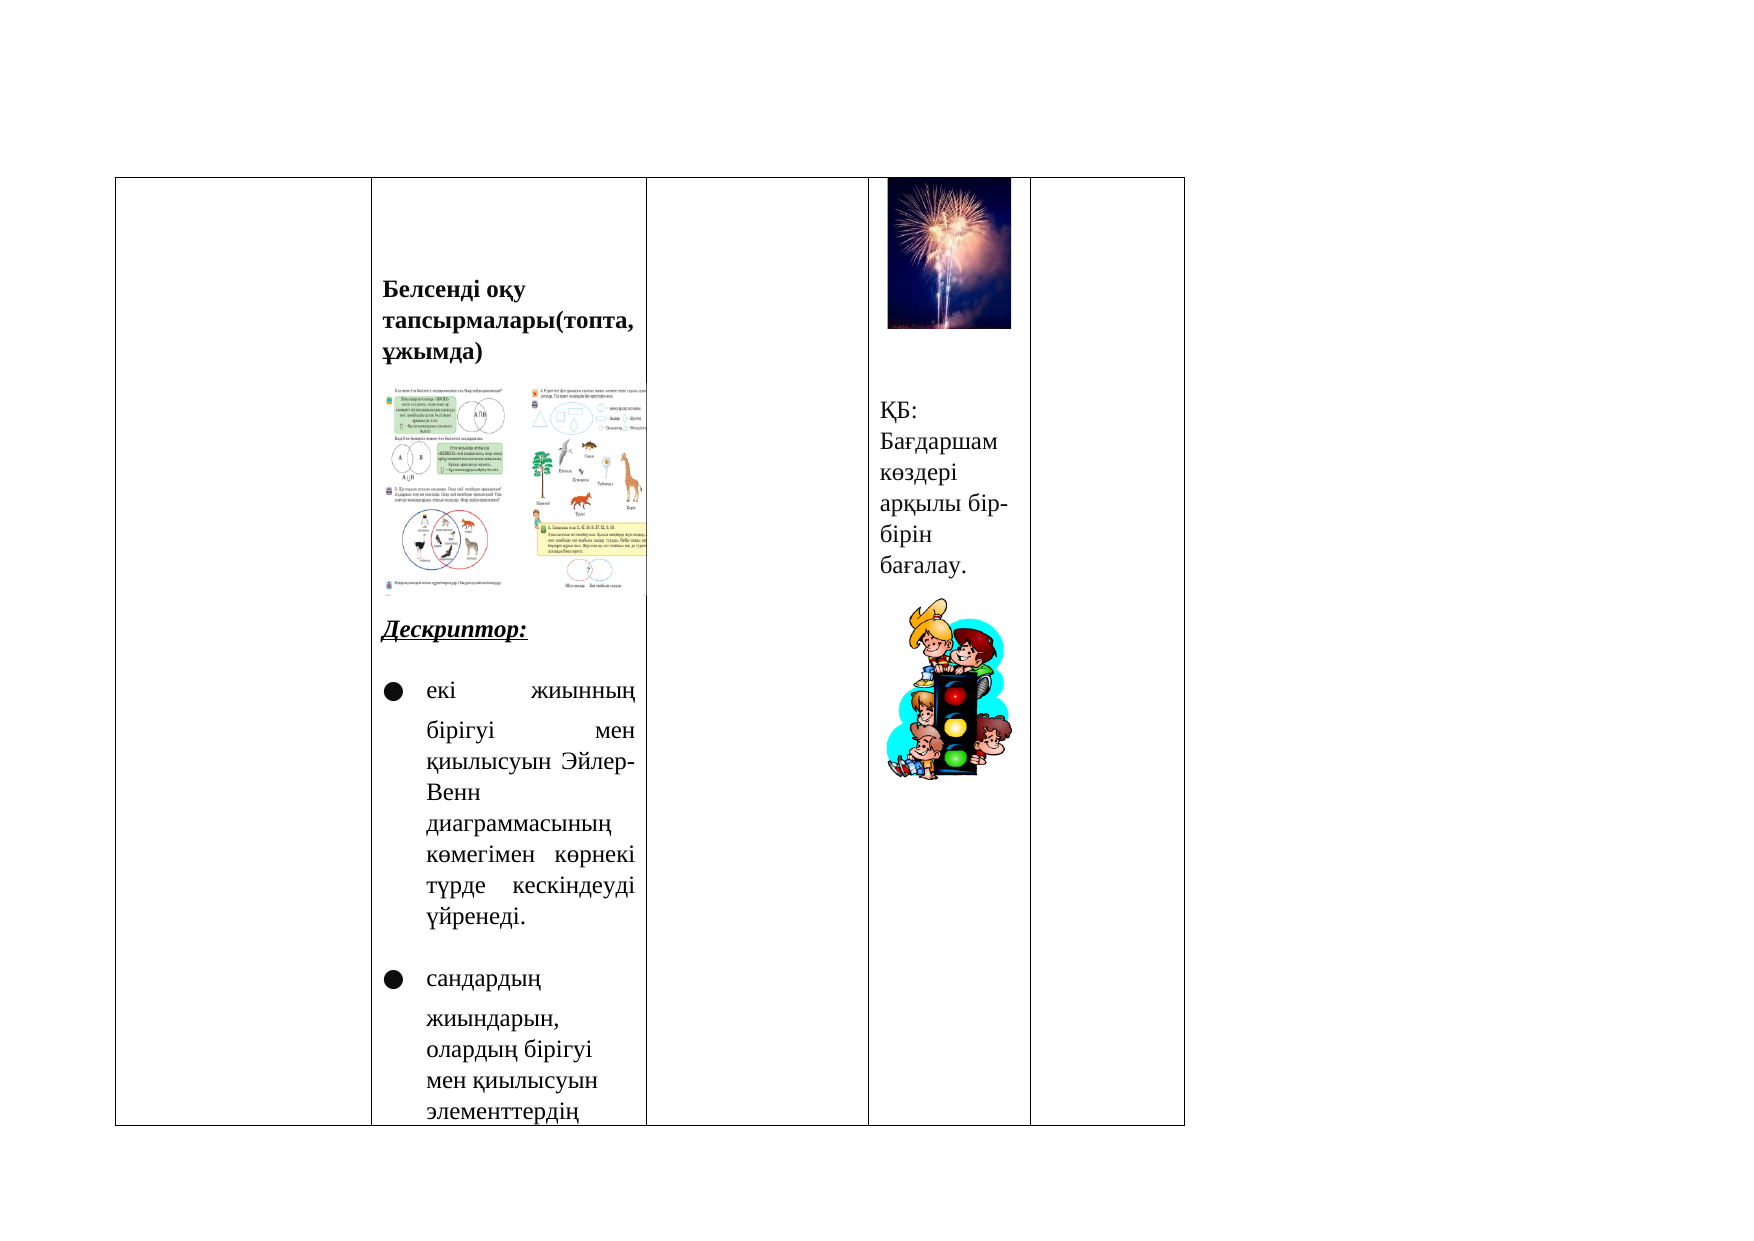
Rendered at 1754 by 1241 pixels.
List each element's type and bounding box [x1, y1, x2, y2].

picture [382, 383, 647, 596]
table_cell [116, 178, 371, 1124]
table_cell [1031, 178, 1184, 1124]
table_cell [869, 178, 1030, 1124]
table_cell [372, 178, 646, 1124]
picture [887, 178, 1012, 329]
table_cell [647, 178, 868, 1124]
picture [886, 598, 1012, 780]
